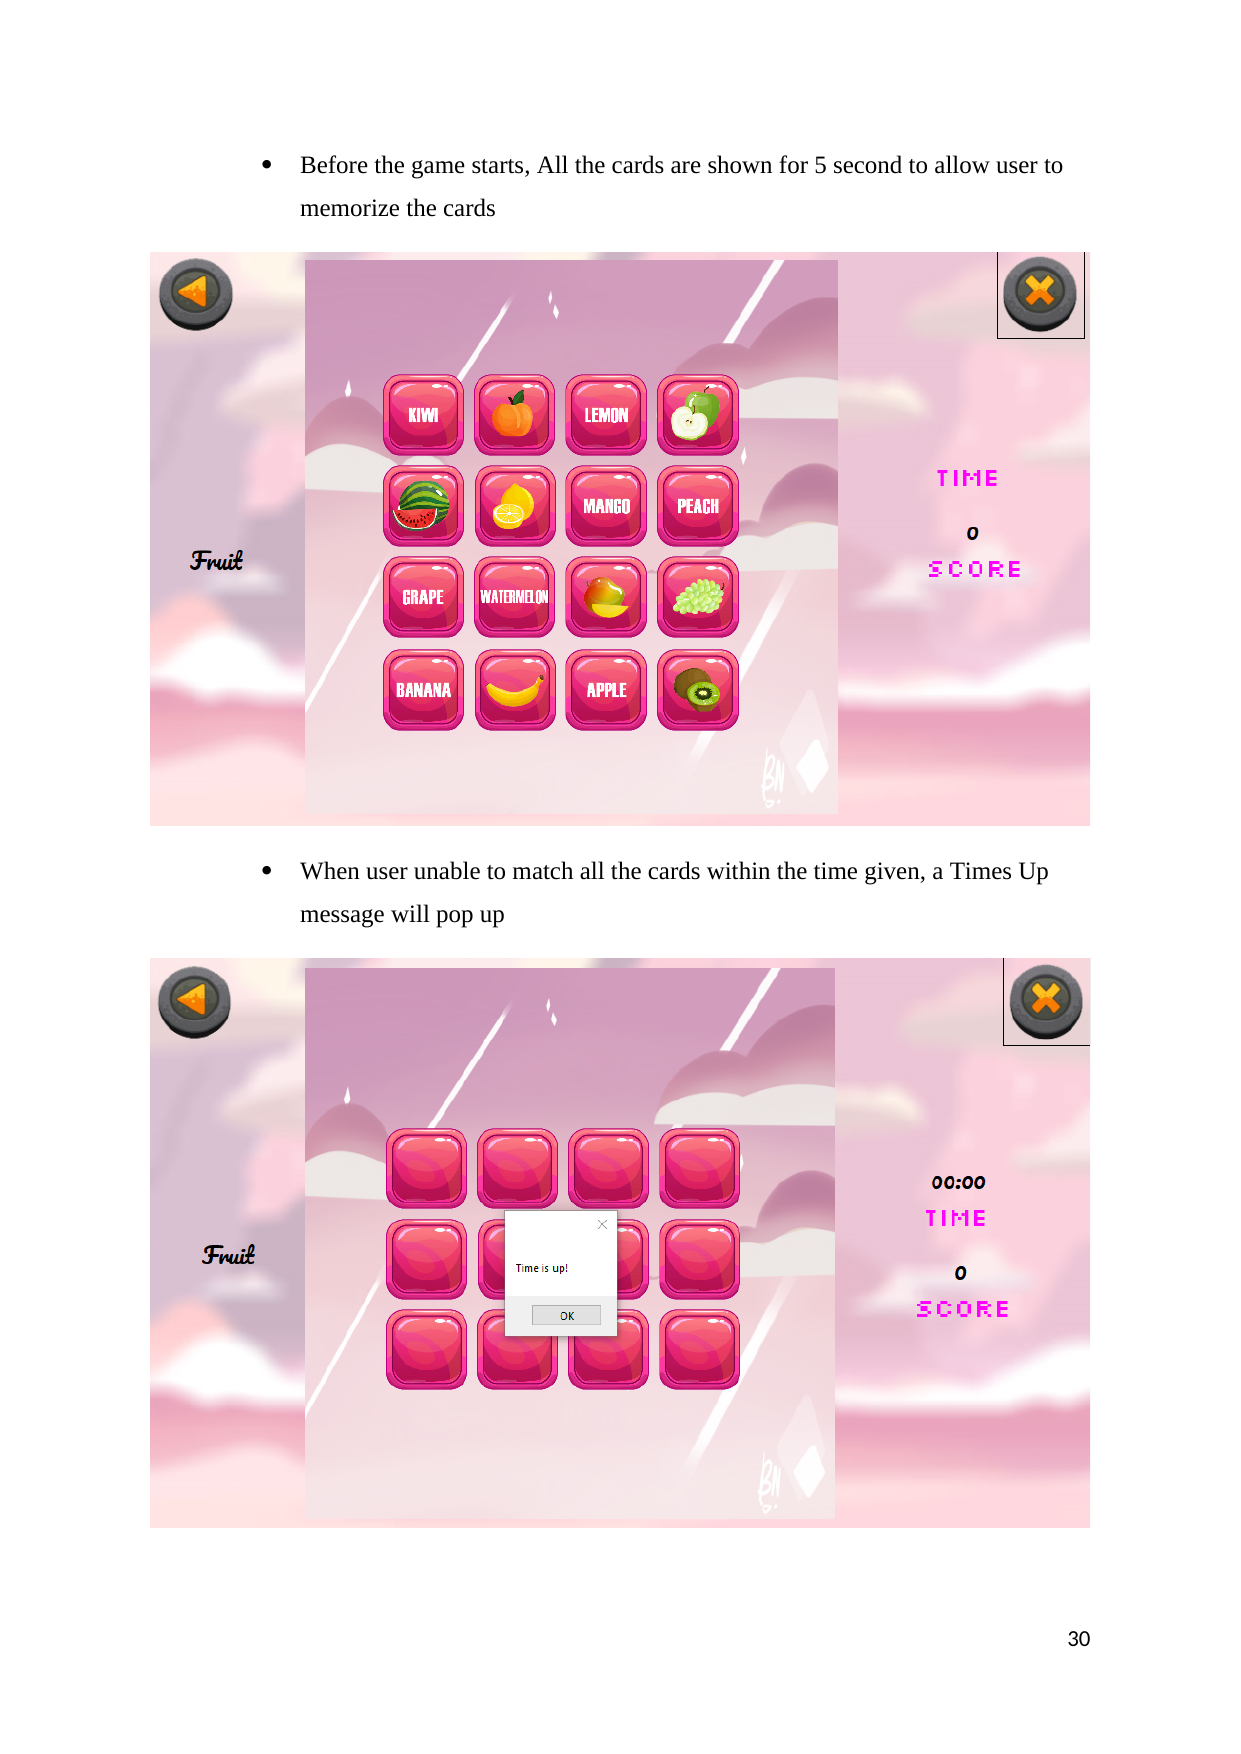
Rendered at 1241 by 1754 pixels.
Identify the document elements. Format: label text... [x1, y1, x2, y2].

list Before the game starts, All the cards are shown for 5 second to allow user to memorize the cards [262, 150, 1090, 222]
picture [150, 958, 1091, 1528]
list When user unable to match all the cards within the time given, a Times Up message will pop up [262, 856, 1090, 928]
picture [150, 252, 1091, 826]
